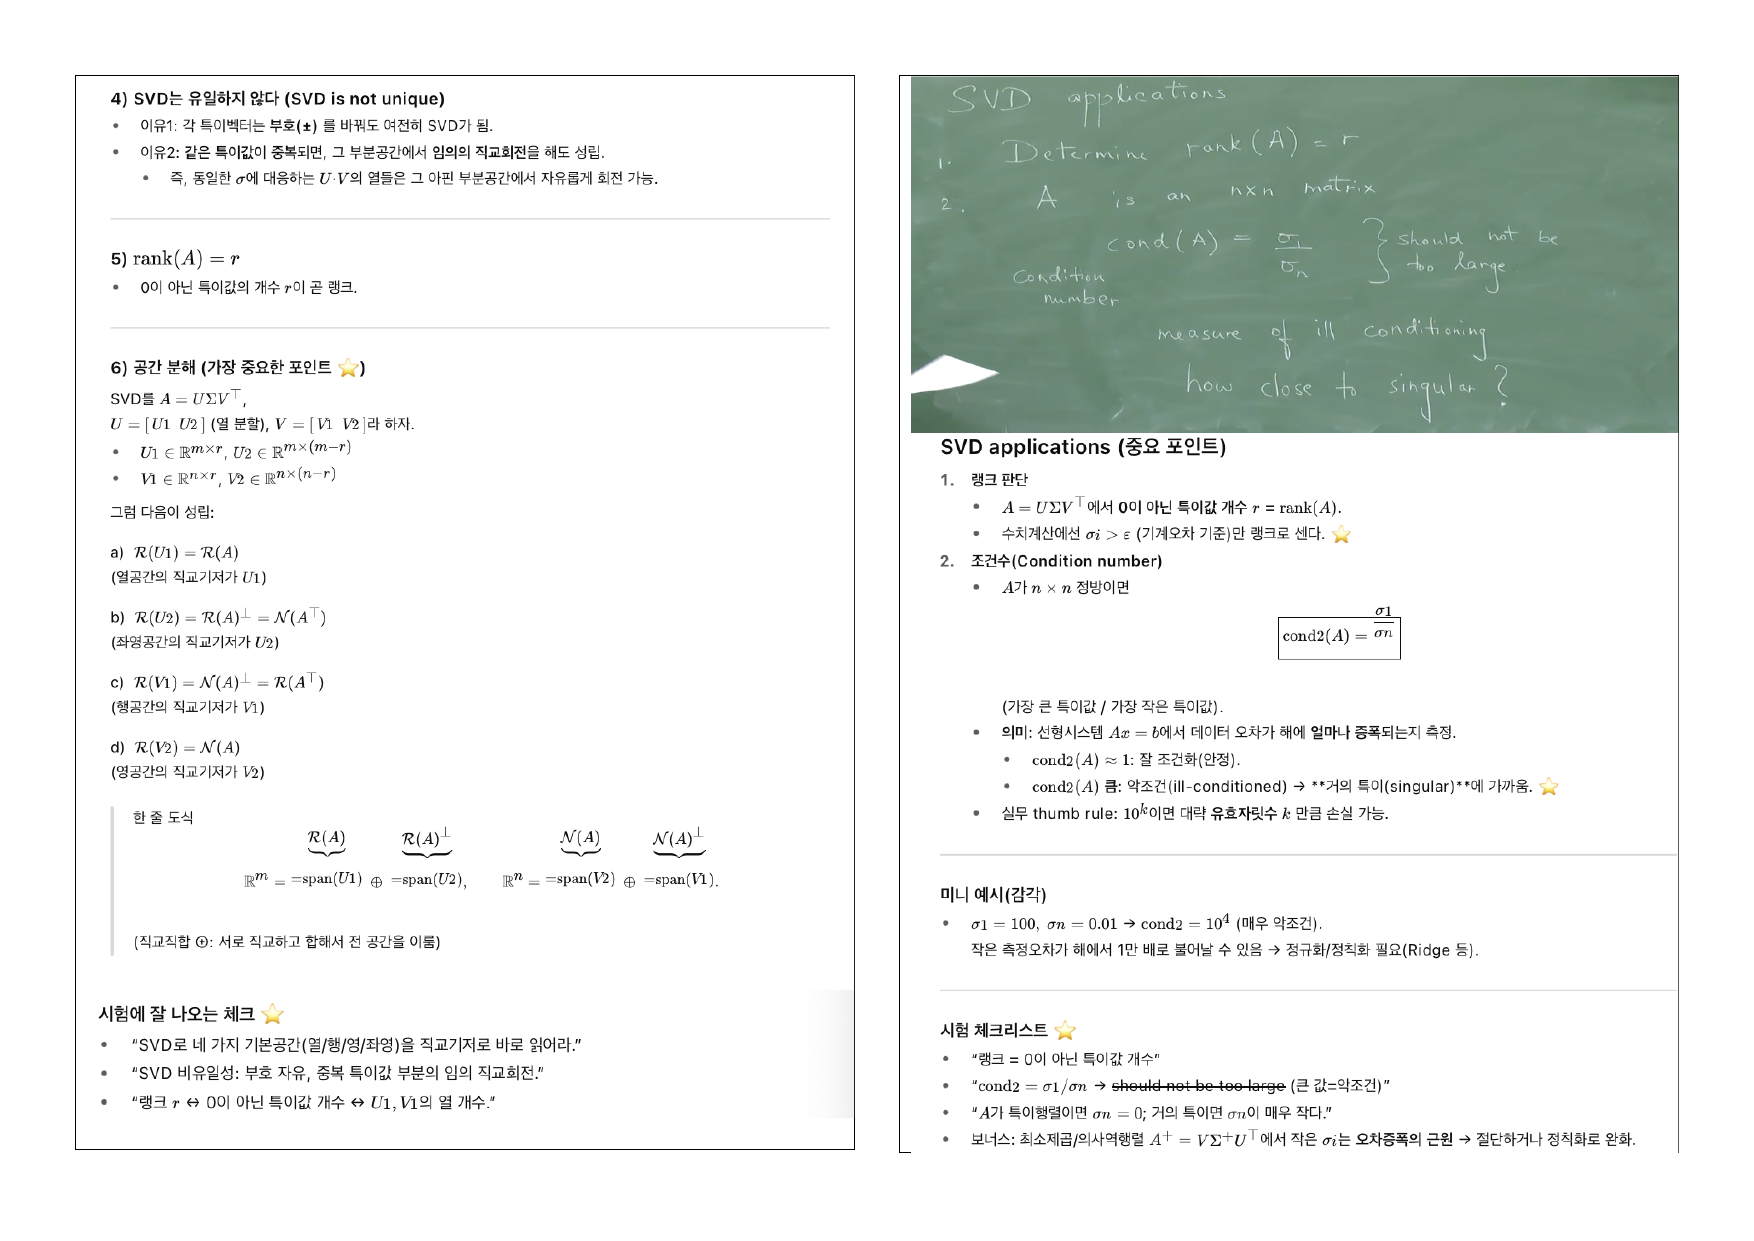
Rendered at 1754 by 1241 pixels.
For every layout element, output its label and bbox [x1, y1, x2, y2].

picture [911, 76, 1679, 1153]
picture [86, 76, 855, 1118]
table_cell [76, 76, 854, 1149]
table_cell [900, 76, 911, 1152]
